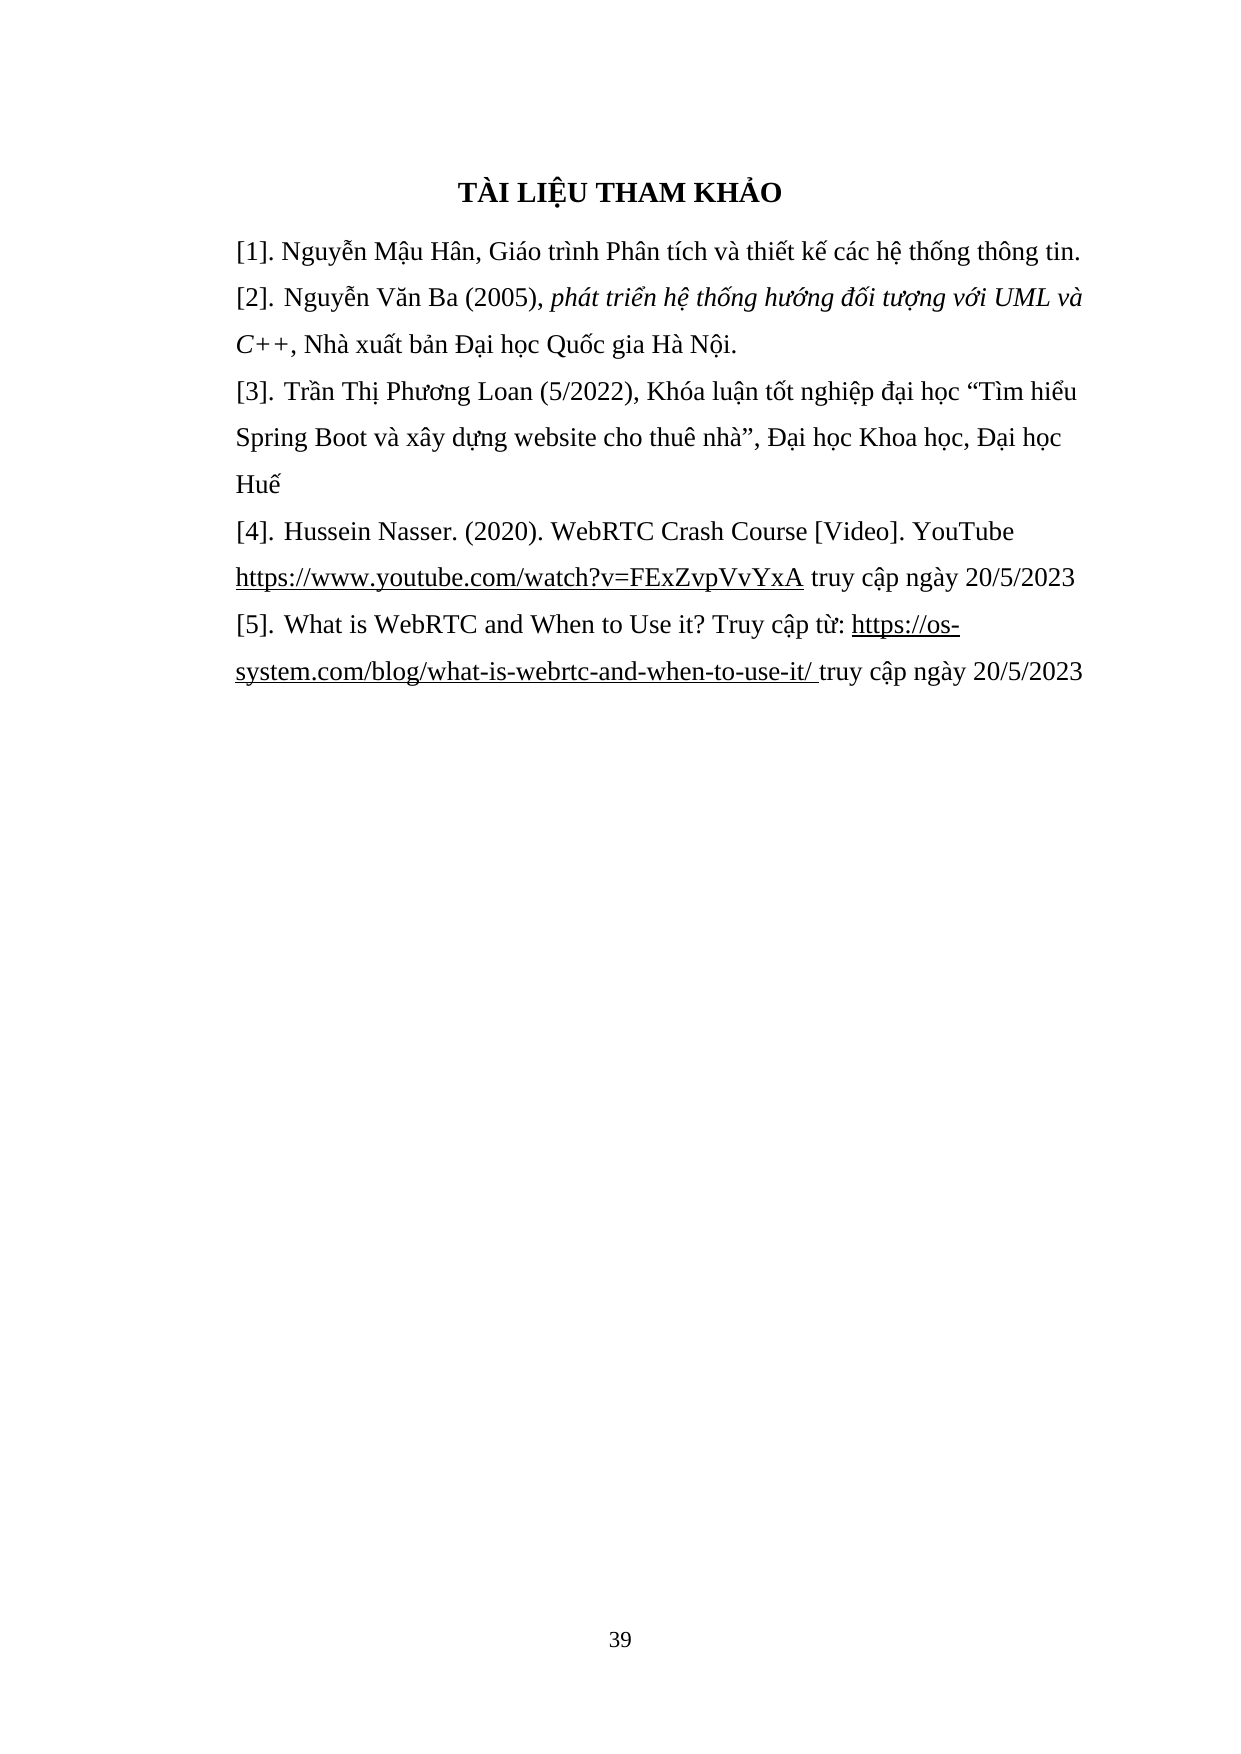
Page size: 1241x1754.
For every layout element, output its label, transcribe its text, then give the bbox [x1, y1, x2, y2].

list Hussein Nasser. (2020). WebRTC Crash Course [Video]. YouTube https://www.youtube.com/watch?v=FExZvpVvYxA truy cập ngày 20/5/2023 [235, 515, 1090, 593]
list Nguyễn Văn Ba (2005), phát triển hệ thống hướng đối tượng với UML và C++, Nhà xuất bản Đại học Quốc gia Hà Nội. [235, 282, 1090, 359]
list What is WebRTC and When to Use it? Truy cập từ: https://os-system.com/blog/what-is-webrtc-and-when-to-use-it/ truy cập ngày 20/5/2023 [235, 608, 1090, 686]
subtitle TÀI LIỆU THAM KHẢO [150, 175, 1090, 208]
list Nguyễn Mậu Hân, Giáo trình Phân tích và thiết kế các hệ thống thông tin. [236, 235, 1090, 266]
list Trần Thị Phương Loan (5/2022), Khóa luận tốt nghiệp đại học “Tìm hiểu Spring Boot và xây dựng website cho thuê nhà”, Đại học Khoa học, Đại học Huế [235, 375, 1090, 499]
